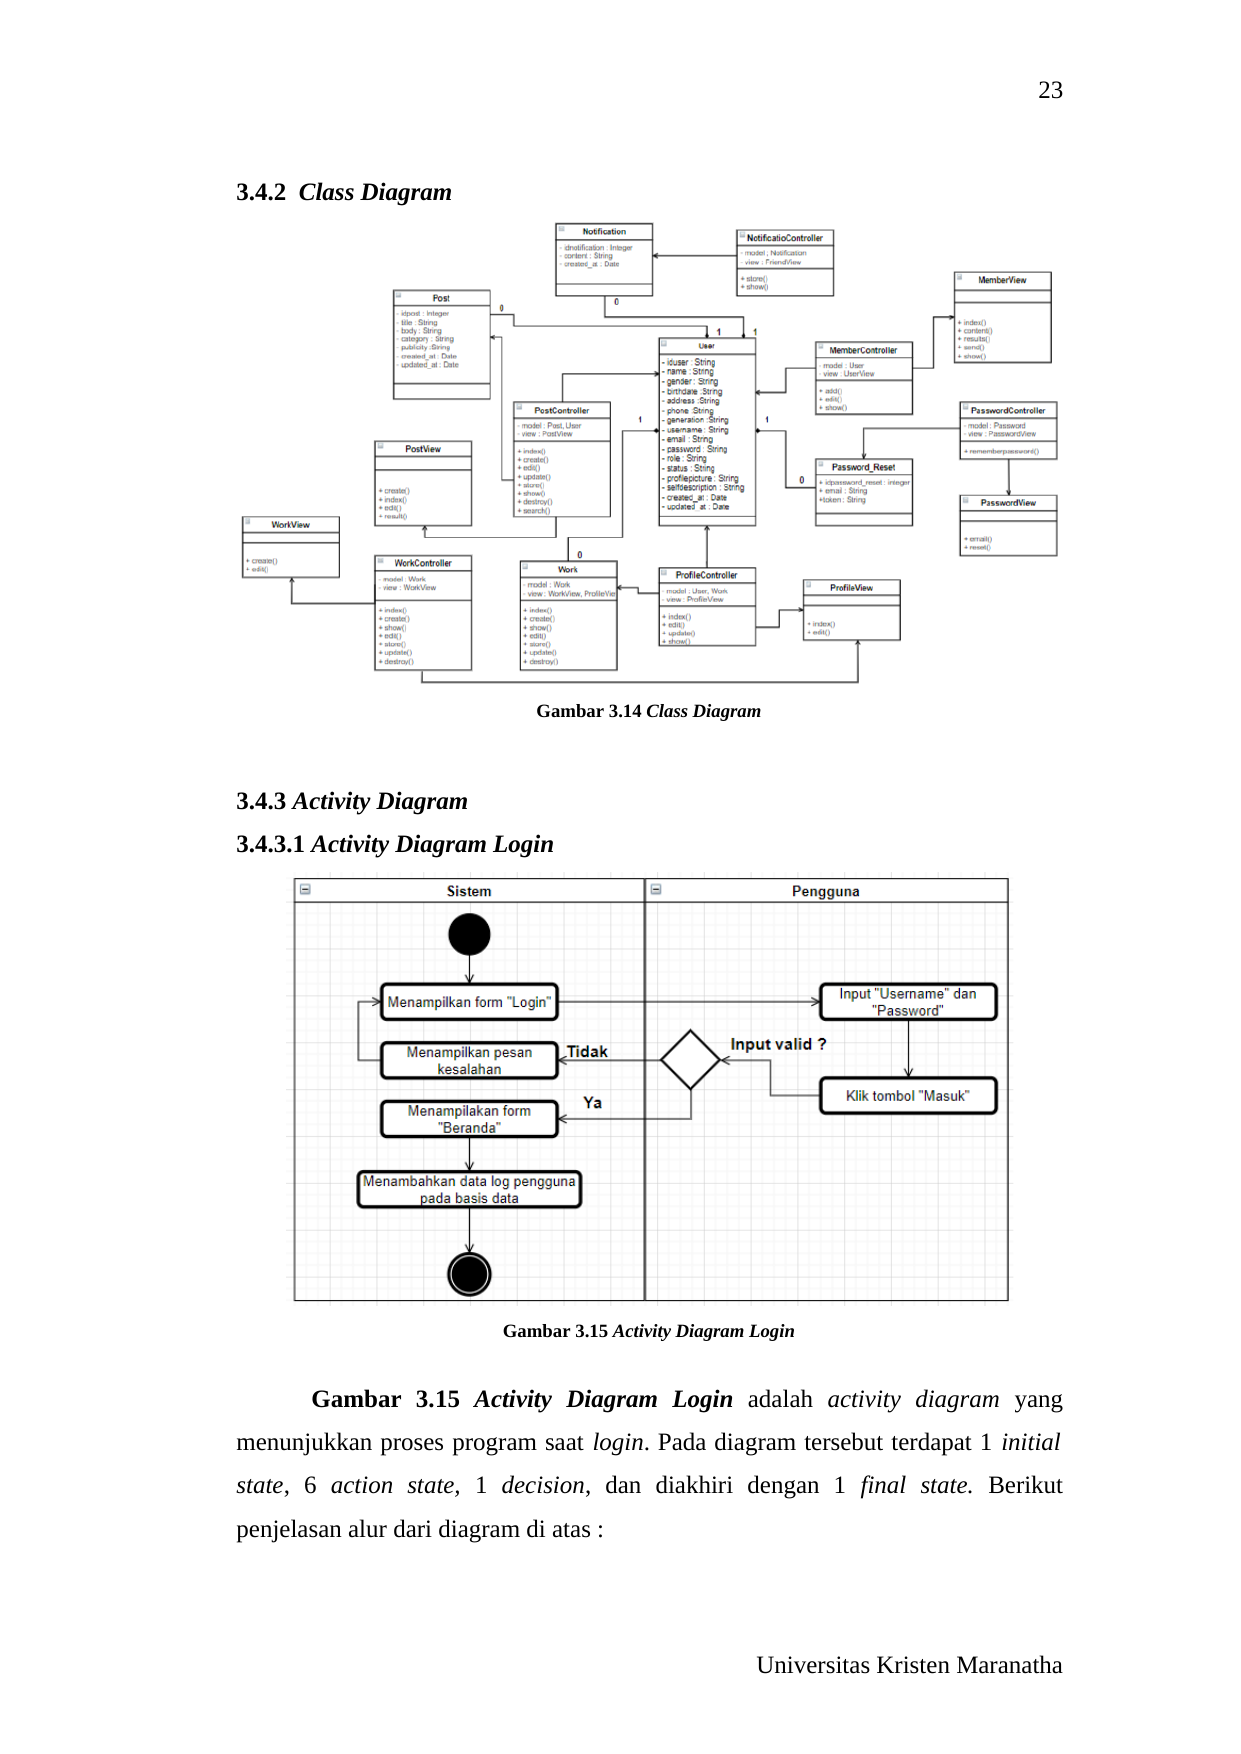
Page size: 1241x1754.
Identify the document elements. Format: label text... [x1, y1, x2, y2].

picture [236, 220, 1063, 686]
subtitle Activity Diagram [236, 786, 1063, 815]
subtitle Activity Diagram Login [236, 829, 1063, 858]
text Gambar 3.15 Activity Diagram Login adalah activity diagram yang menunjukkan proses program saat login. Pada diagram tersebut terdapat 1 initial state, 6 action state, 1 decision, dan diakhiri dengan 1 final state. Berikut penjelasan alur dari diagram di atas : [236, 1384, 1063, 1542]
subtitle Class Diagram [236, 177, 1063, 206]
picture [286, 872, 1014, 1306]
